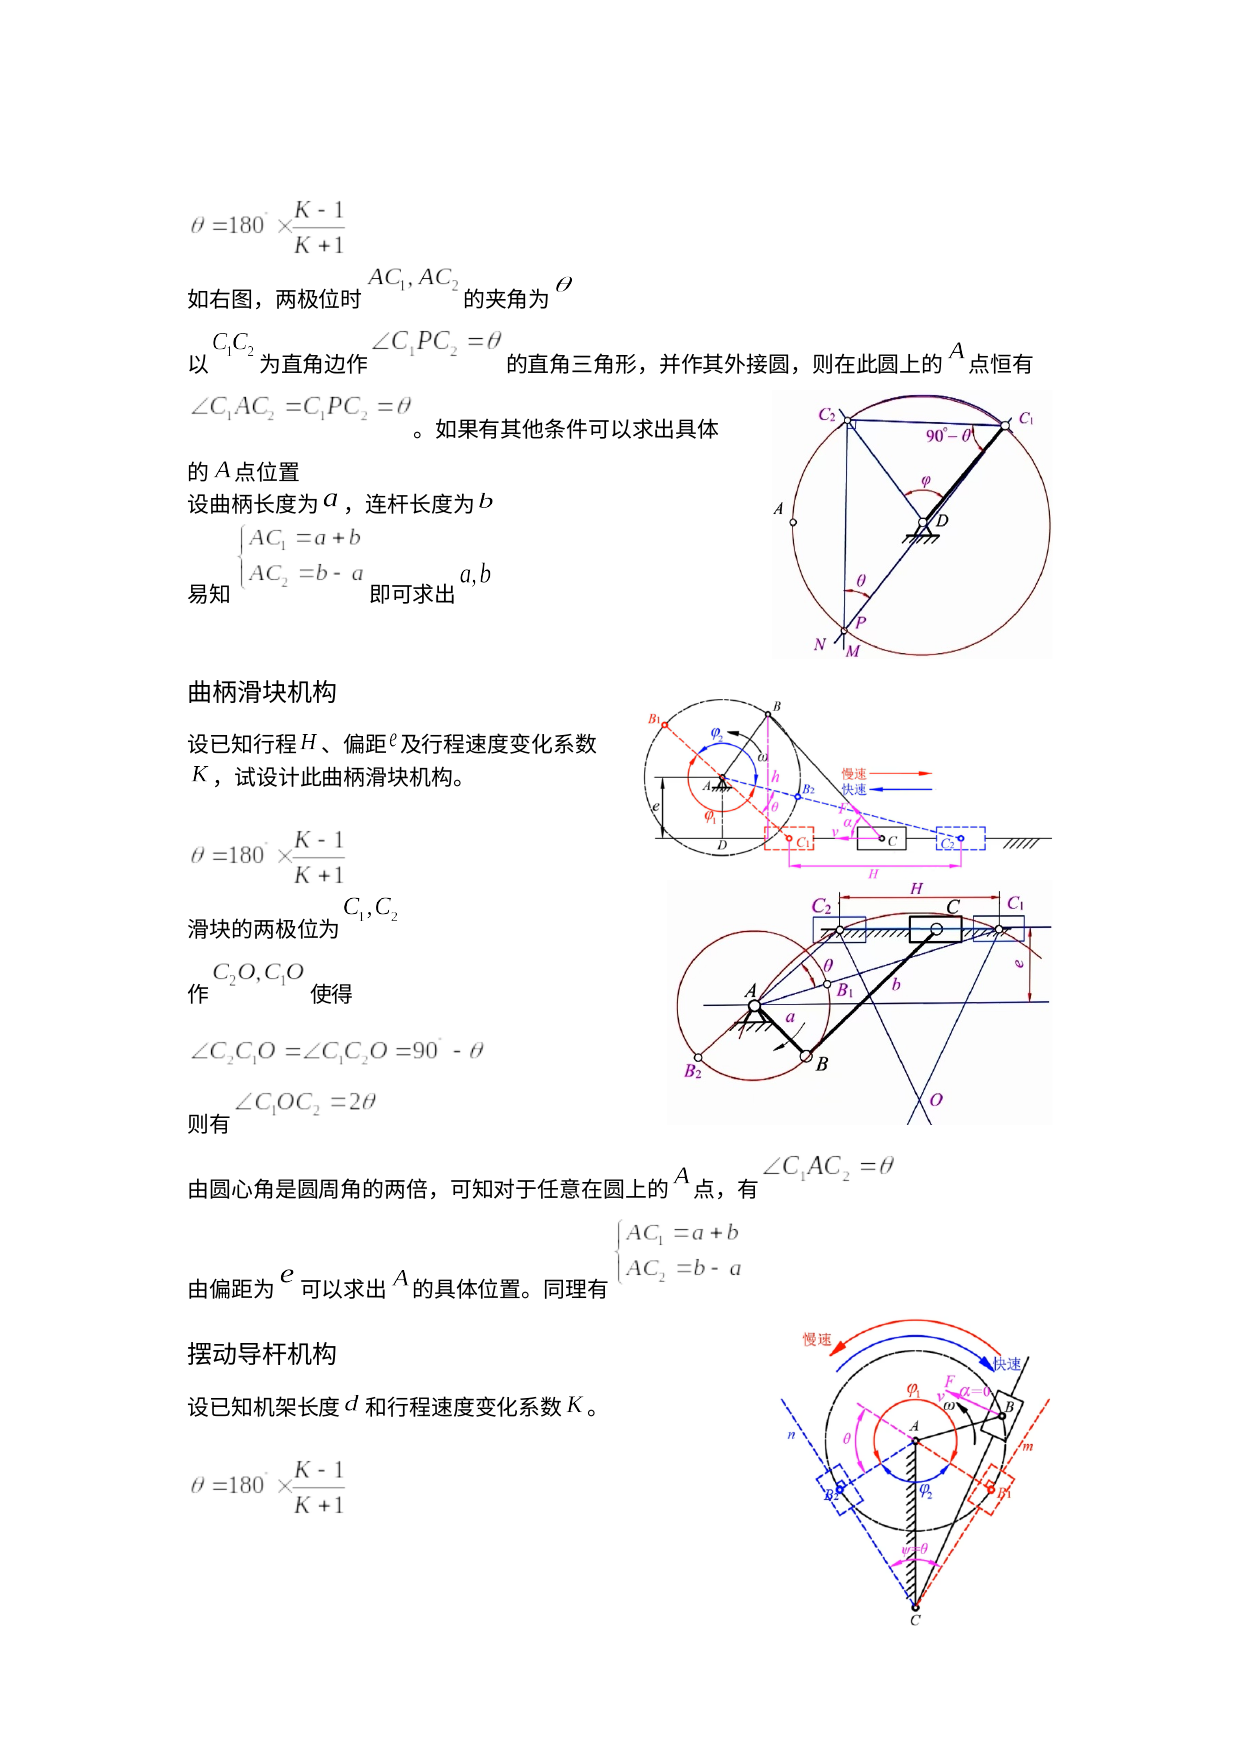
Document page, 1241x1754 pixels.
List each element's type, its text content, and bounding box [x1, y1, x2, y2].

subtitle 摆动导杆机构 [187, 1320, 776, 1385]
picture [640, 695, 1053, 1125]
text 设已知机架长度和行程速度变化系数。 [187, 1389, 776, 1422]
text 由偏距为可以求出的具体位置。同理有 [187, 1214, 1053, 1312]
text 则有 [187, 1084, 1053, 1149]
text 滑块的两极位为 [187, 889, 667, 954]
text 以为直角边作的直角三角形，并作其外接圆，则在此圆上的点恒有。如果有其他条件可以求出具体的点位置 [187, 324, 1053, 487]
text 设已知行程、偏距及行程速度变化系数，试设计此曲柄滑块机构。 [187, 727, 640, 792]
text 易知即可求出 [187, 519, 772, 617]
text 由圆心角是圆周角的两倍，可知对于任意在圆上的点，有 [187, 1149, 1053, 1214]
text 设曲柄长度为，连杆长度为 [187, 487, 772, 519]
picture [772, 390, 1053, 659]
subtitle 曲柄滑块机构 [187, 658, 1053, 723]
text 作使得 [187, 954, 667, 1084]
text 如右图，两极位时的夹角为 [187, 259, 1053, 324]
picture [776, 1312, 1053, 1629]
